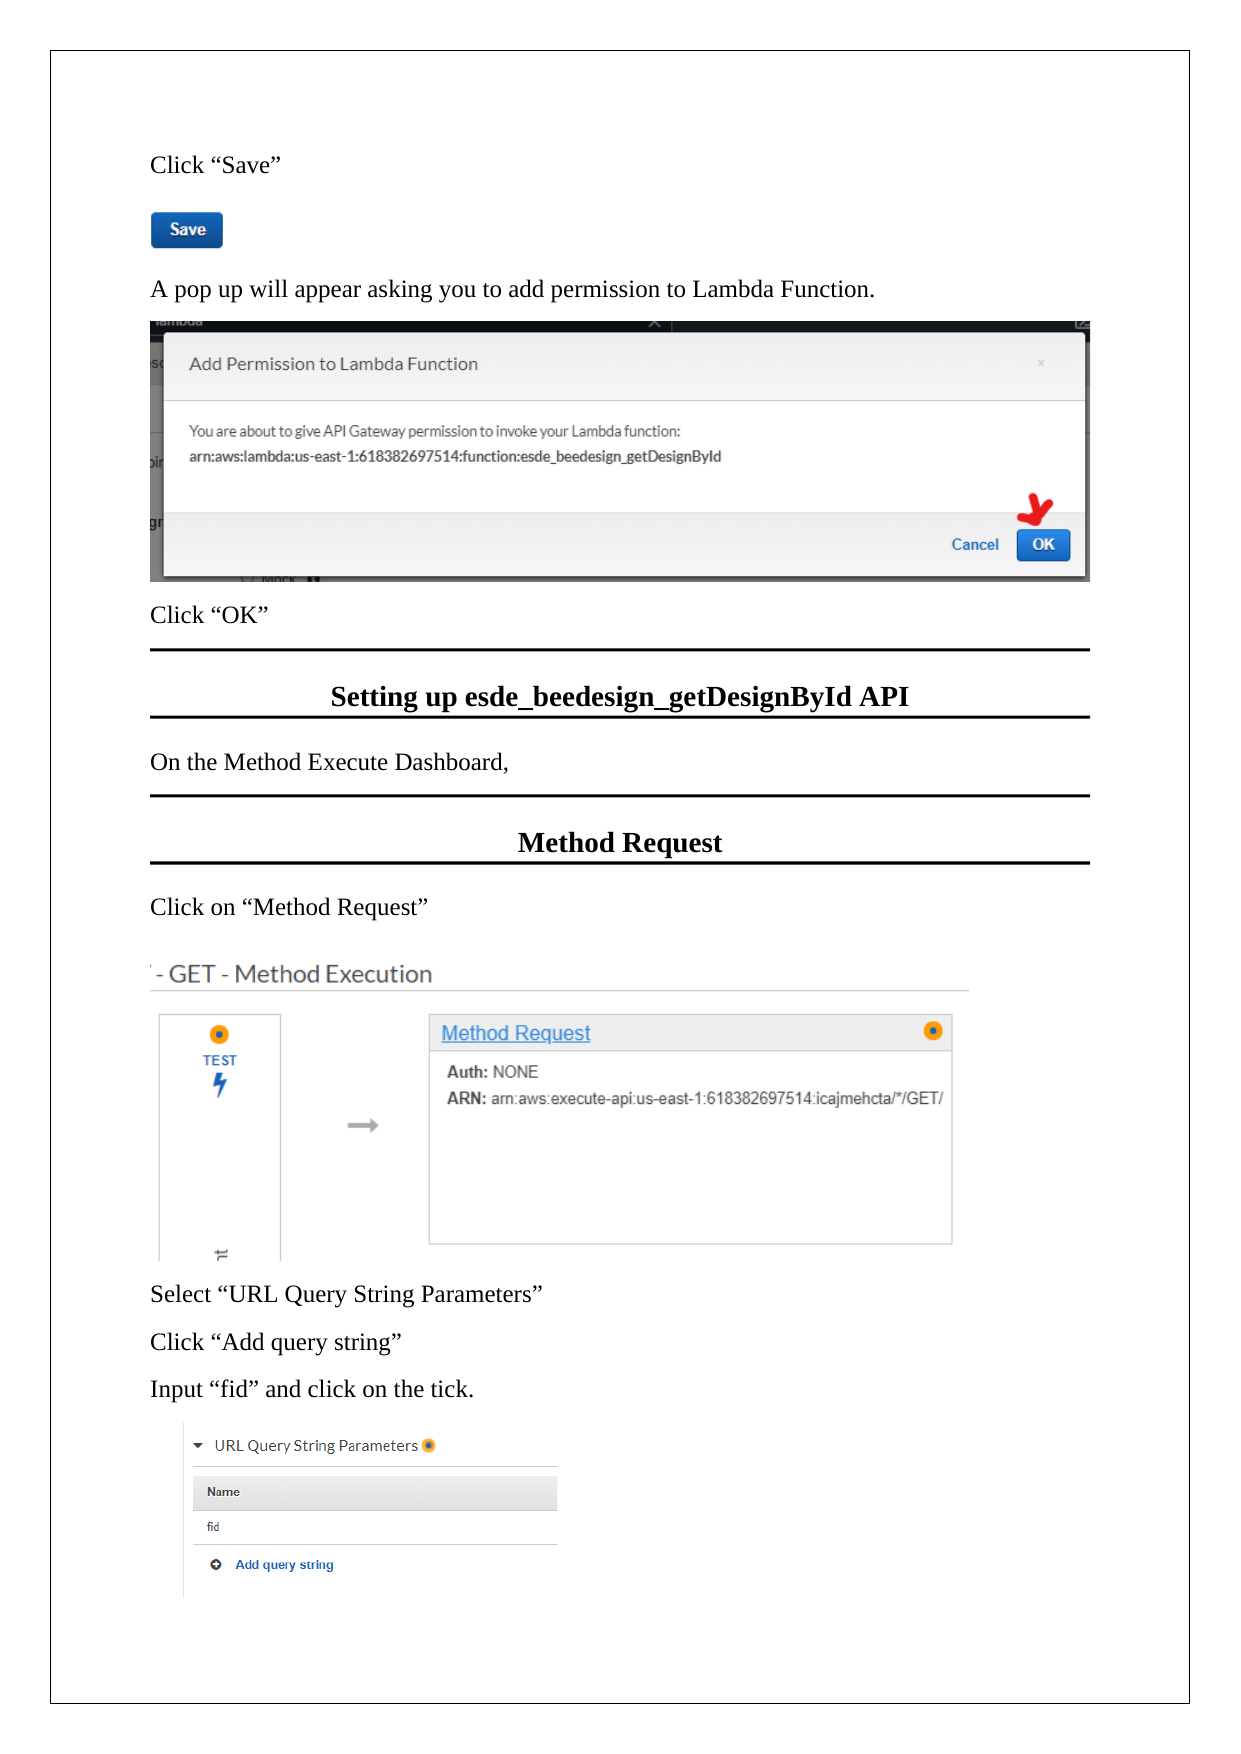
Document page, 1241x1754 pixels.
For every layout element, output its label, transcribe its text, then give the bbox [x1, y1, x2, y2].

picture [150, 321, 1091, 582]
text Click on “Method Request” [150, 892, 1090, 921]
picture [150, 1422, 558, 1598]
text A pop up will appear asking you to add permission to Lambda Function. [150, 274, 1090, 303]
text Click “Add query string” [150, 1327, 1090, 1356]
text Select “URL Query String Parameters” [150, 1279, 1090, 1308]
text Setting up esde_beedesign_getDesignById API [150, 679, 1090, 713]
text Click “Save” [150, 150, 1090, 179]
text On the Method Execute Dashboard, [150, 747, 1090, 775]
text Click “OK” [150, 601, 1090, 629]
text Input “fid” and click on the tick. [150, 1374, 1090, 1403]
text Method Request [150, 825, 1090, 859]
picture [150, 940, 969, 1261]
picture [150, 197, 228, 256]
